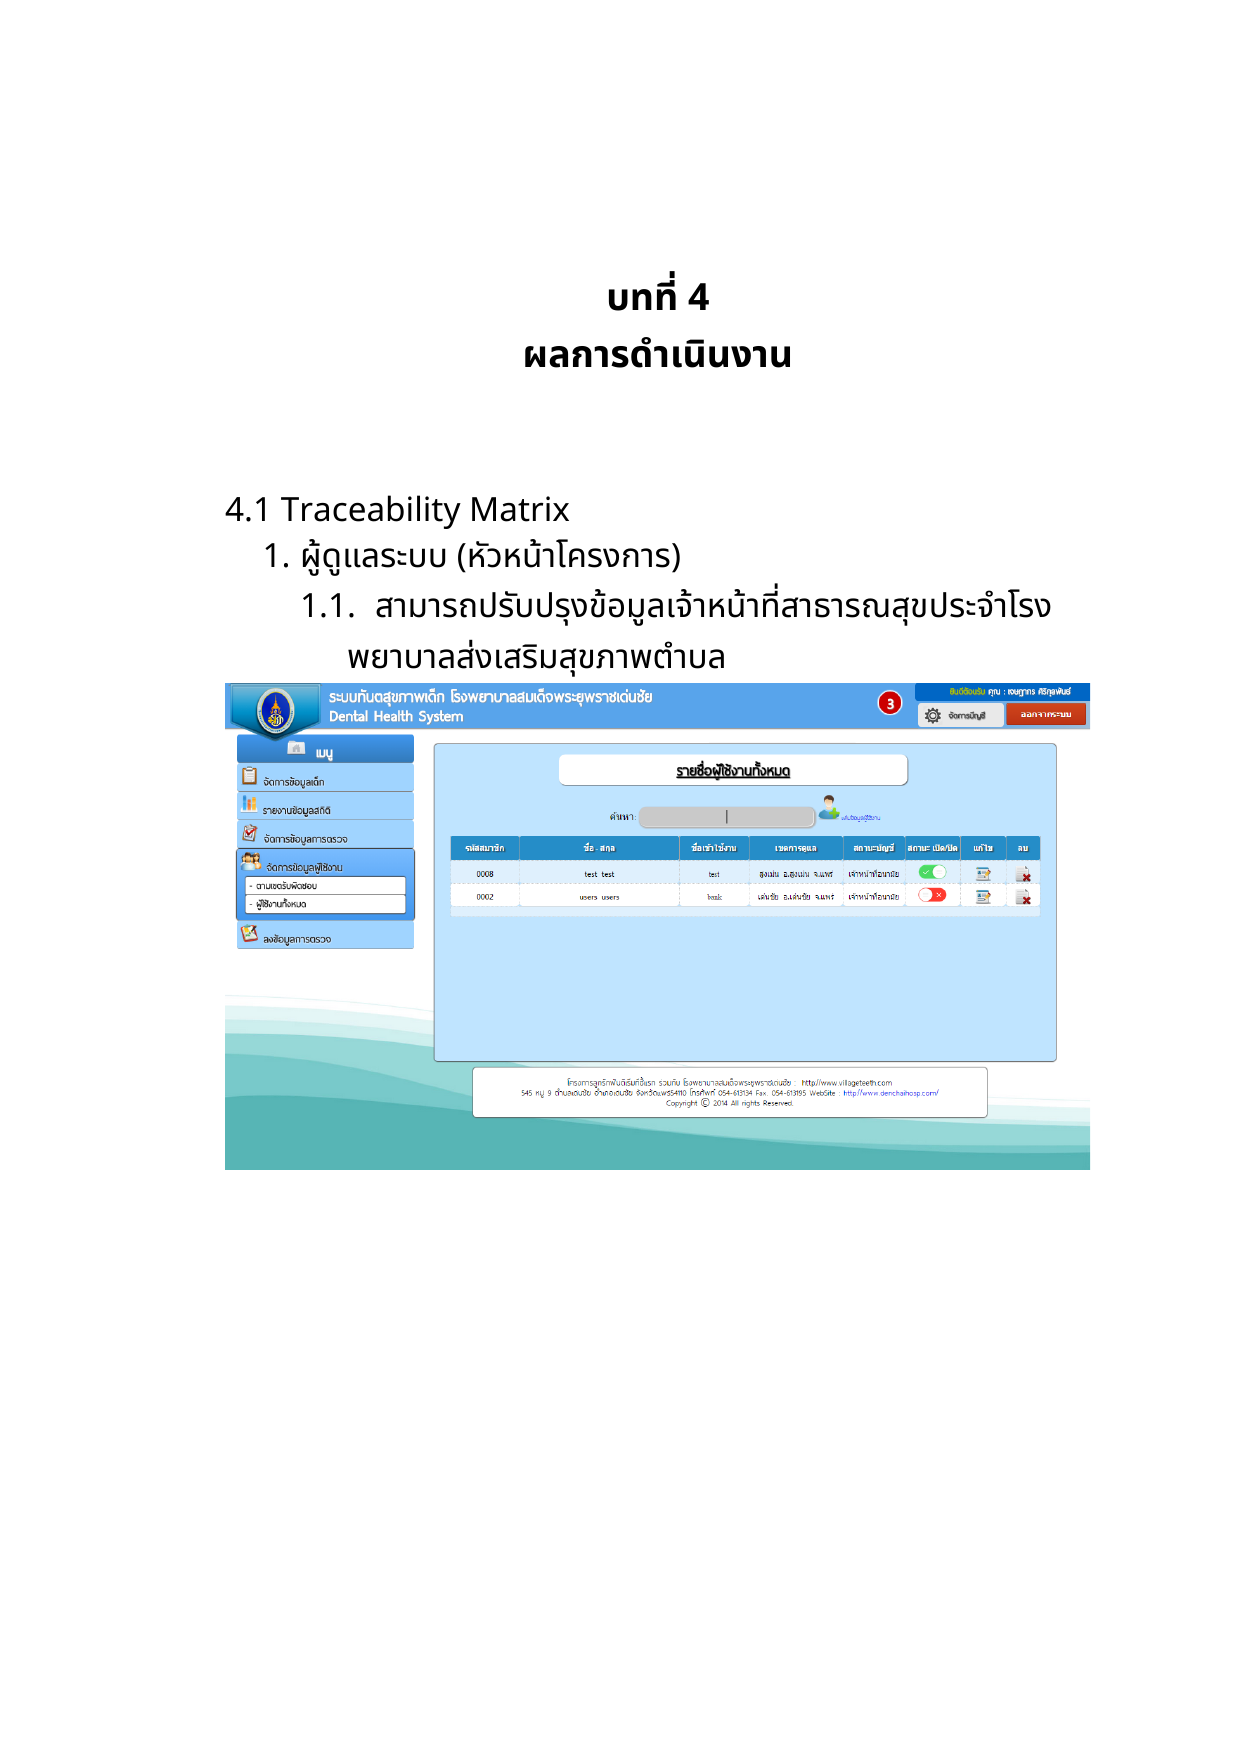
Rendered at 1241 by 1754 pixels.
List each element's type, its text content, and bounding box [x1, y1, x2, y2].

list ผู้ดูแลระบบ (หัวหน้าโครงการ) [262, 532, 1090, 582]
text 4.1 Traceability Matrix [225, 486, 1090, 532]
picture [225, 683, 1091, 1170]
text ผลการดำเนินงาน [225, 327, 1090, 384]
text บทที่ 4 [225, 270, 1090, 327]
list สามารถปรับปรุงข้อมูลเจ้าหน้าที่สาธารณสุขประจำโรงพยาบาลส่งเสริมสุขภาพตำบล [300, 582, 1090, 683]
